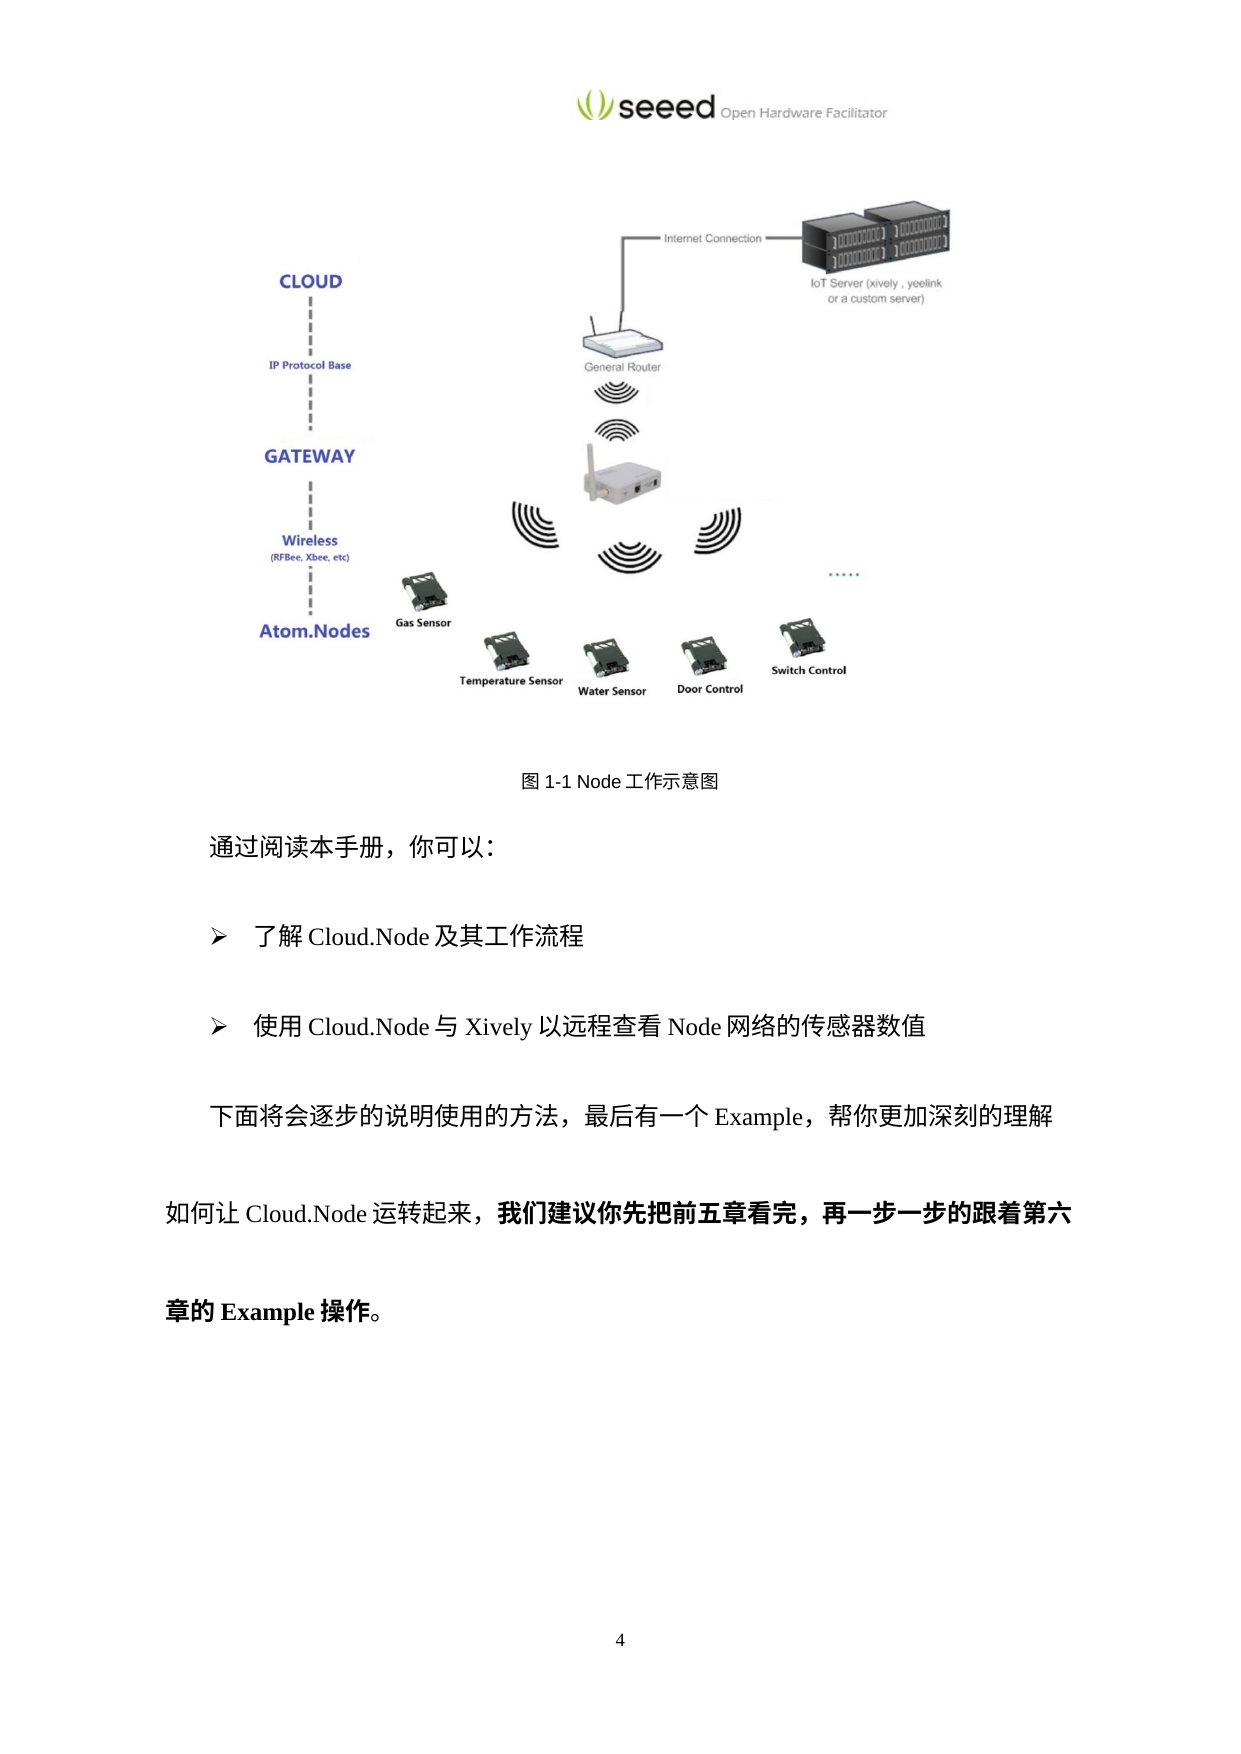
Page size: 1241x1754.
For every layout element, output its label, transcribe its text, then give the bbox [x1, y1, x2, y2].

picture [569, 88, 891, 120]
list 使用Cloud.Node与Xively以远程查看Node网络的传感器数值 [209, 992, 1075, 1057]
text 图 1-1 Node工作示意图 [165, 764, 1075, 796]
text 下面将会逐步的说明使用的方法，最后有一个Example，帮你更加深刻的理解如何让Cloud.Node运转起来，我们建议你先把前五章看完，再一步一步的跟着第六章的Example操作。 [165, 1082, 1075, 1342]
text 通过阅读本手册，你可以： [165, 813, 1075, 878]
list 了解Cloud.Node及其工作流程 [209, 902, 1075, 967]
picture [254, 162, 986, 734]
